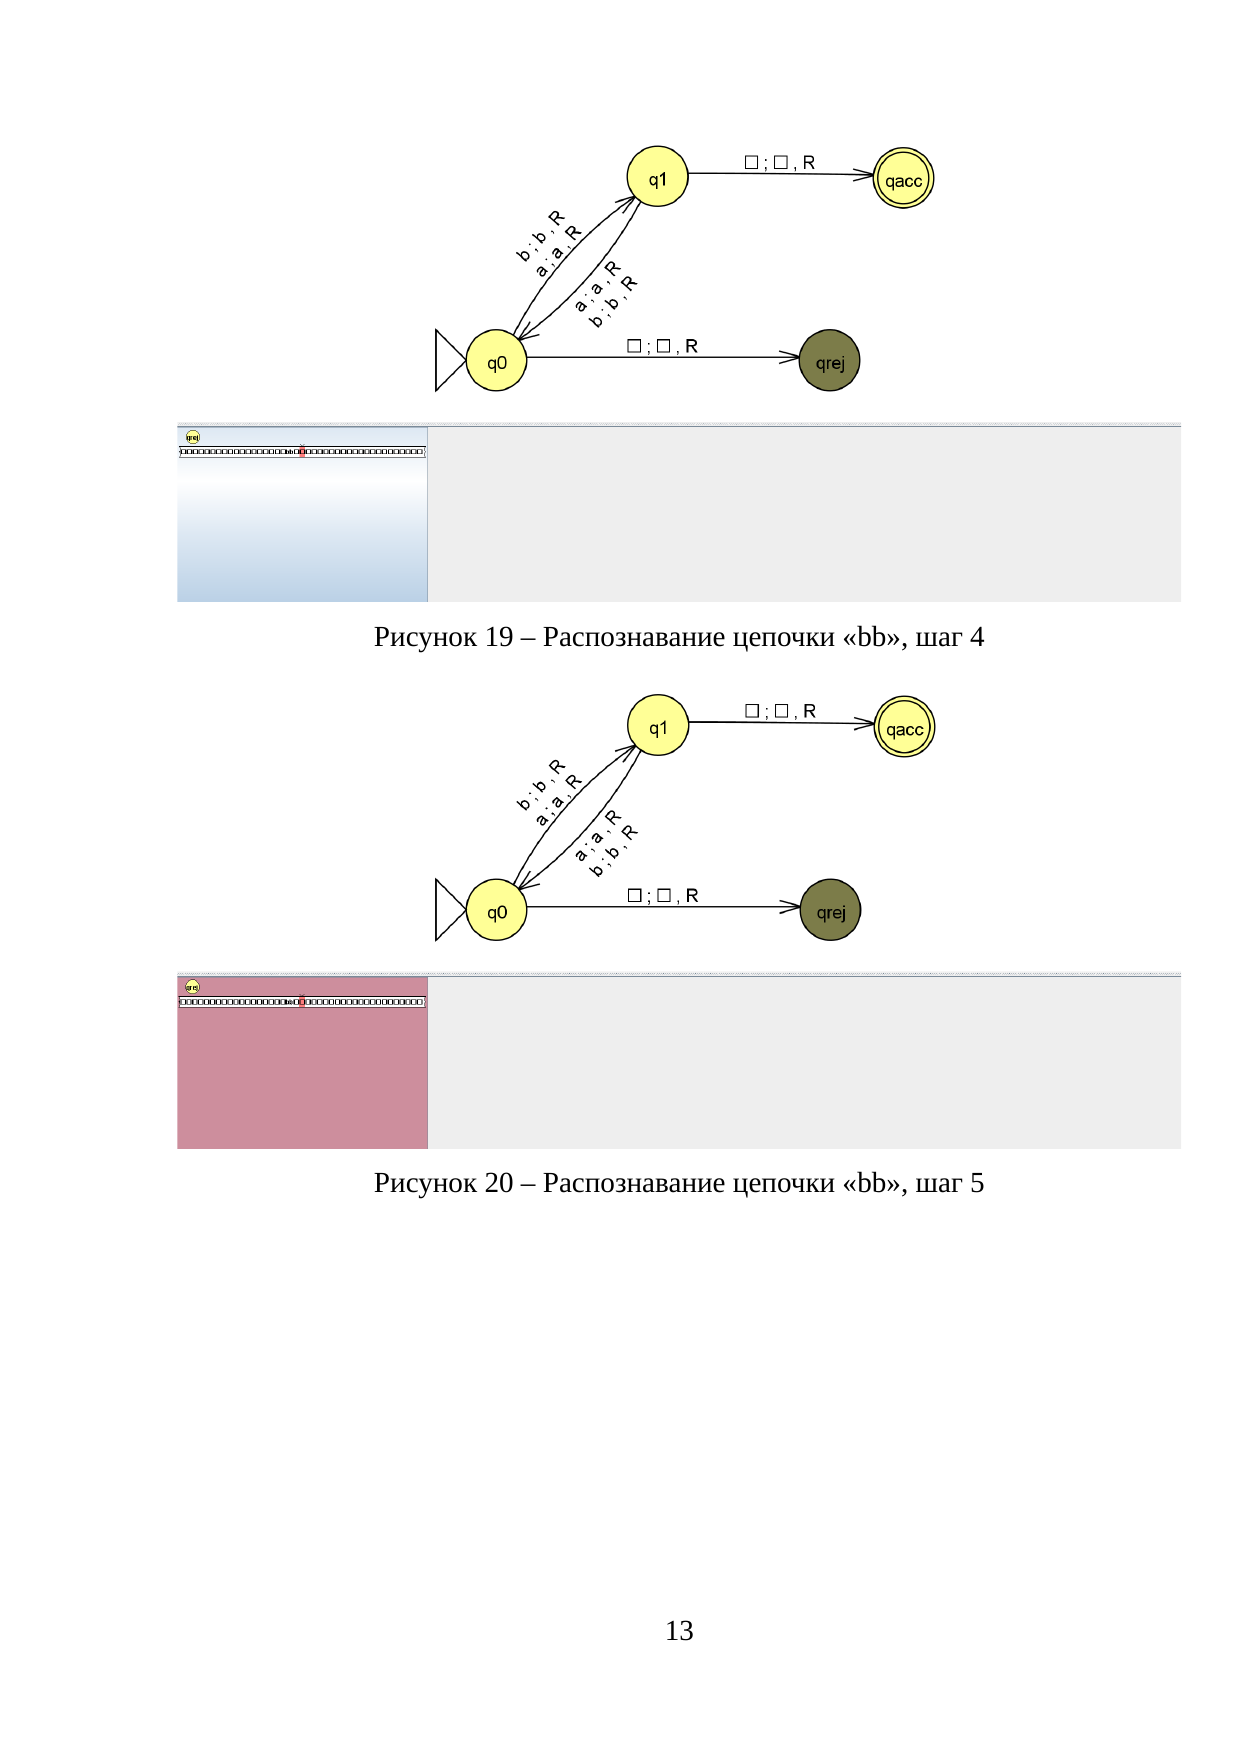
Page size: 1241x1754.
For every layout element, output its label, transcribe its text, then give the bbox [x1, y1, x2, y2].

text Рисунок 20 – Распознавание цепочки «bb», шаг 5 [177, 1165, 1181, 1199]
text Рисунок 19 – Распознавание цепочки «bb», шаг 4 [177, 619, 1181, 652]
picture [177, 669, 1182, 1149]
picture [177, 118, 1182, 602]
